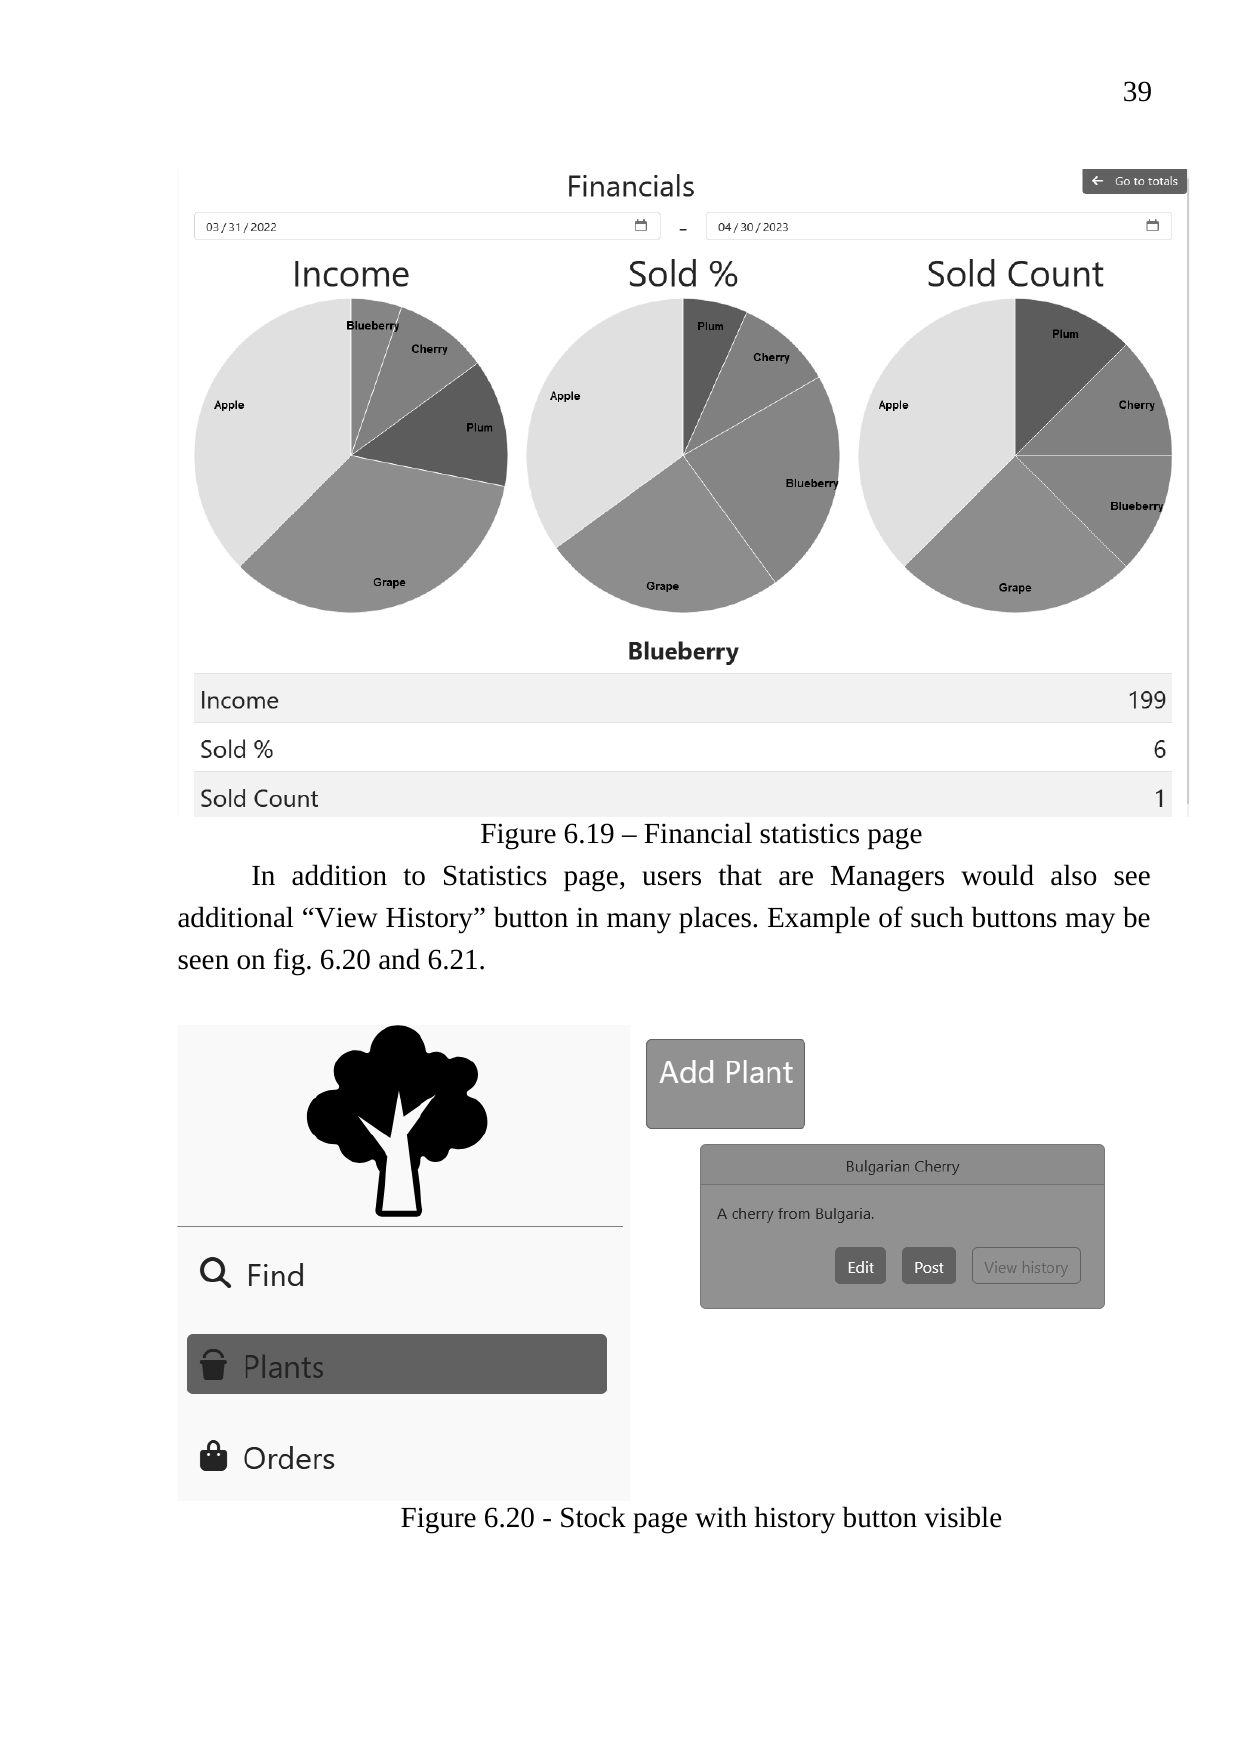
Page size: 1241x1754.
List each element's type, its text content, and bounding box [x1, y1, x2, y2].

text Figure 6.20 - Stock page with history button visible [177, 1501, 1152, 1534]
text In addition to Statistics page, users that are Managers would also see additional “View History” button in many places. Example of such buttons may be seen on fig. 6.20 and 6.21. [177, 858, 1152, 975]
picture [177, 169, 1190, 817]
picture [177, 1025, 1152, 1501]
text Figure 6.19 – Financial statistics page [177, 817, 1152, 850]
